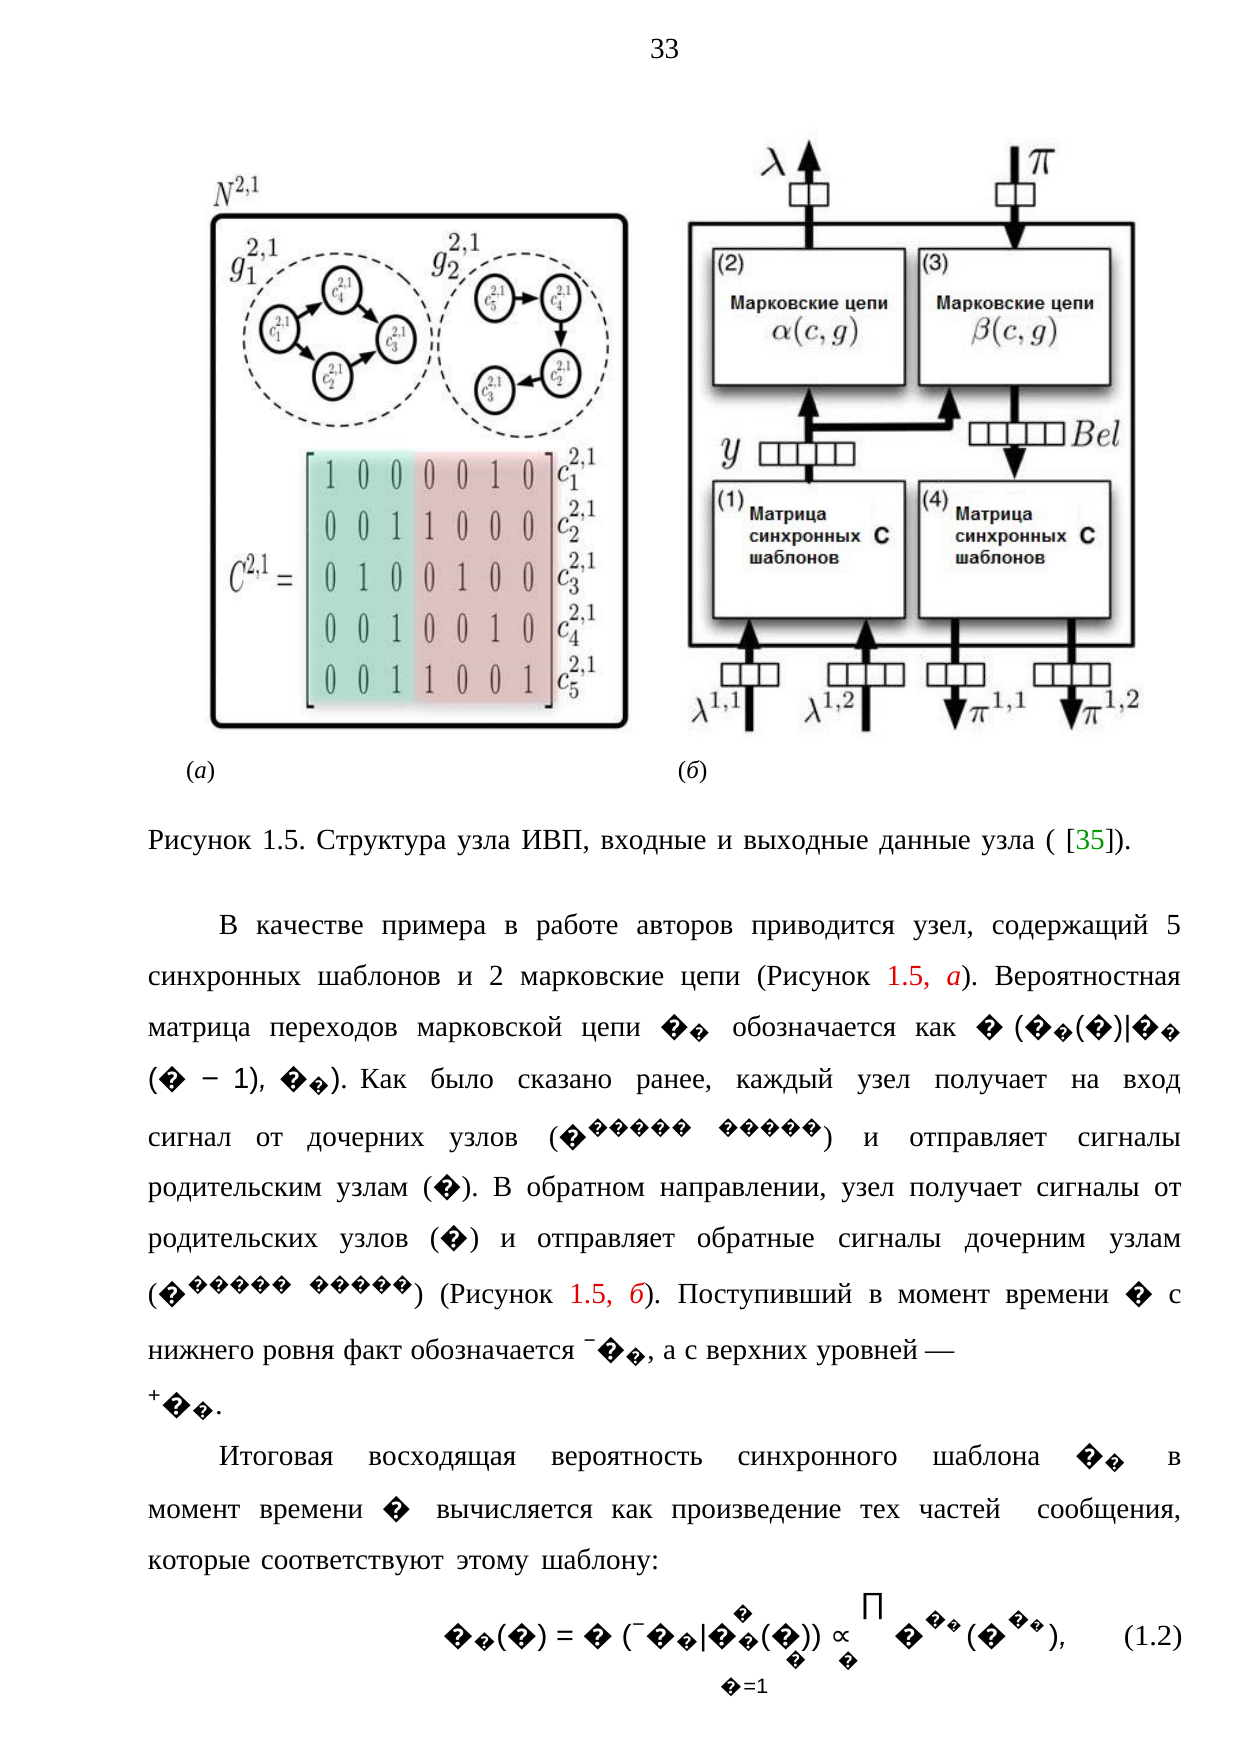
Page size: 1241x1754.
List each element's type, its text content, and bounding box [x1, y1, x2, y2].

text В качестве примера в работе авторов приводится узел, содержащий 5 синхронных шаблонов и 2 марковские цепи (Рисунок 1.5, а). Вероятностная матрица переходов марковской цепи �� обозначается как � (��(�)|�� (� − 1), ��). Как было сказано ранее, каждый узел получает на вход сигнал от дочерних узлов (������ �����) и отправляет сигналы родительским узлам (�). В обратном направлении, узел получает сигналы от родительских узлов (�) и отправляет обратные сигналы дочерним узлам (������ �����) (Рисунок 1.5, б). Поступивший в момент времени � с нижнего ровня факт обозначается −��, а с верхних уровней — [148, 907, 1181, 1368]
text Итоговая восходящая вероятность синхронного шаблона �� в момент времени � вычисляется как произведение тех частей сообщения, которые соответствуют этому шаблону: [148, 1438, 1181, 1575]
text �=1 [500, 1674, 988, 1698]
text � � [785, 1651, 1192, 1671]
text +��. [148, 1388, 1192, 1421]
picture [677, 116, 1144, 738]
text ��(�) = � (−��|��(�)) ∝ ∏︁ ��� (��� ), (1.2) [1051, 1625, 1192, 1651]
text (а) (б) [186, 755, 1192, 784]
text � [724, 1602, 762, 1625]
text ��(�) = � (−��|��(�)) ∝ ∏︁ ��� (��� ), (1.2) [814, 1625, 973, 1651]
text Рисунок 1.5. Структура узла ИВП, входные и выходные данные узла ( [35]). [148, 822, 1192, 856]
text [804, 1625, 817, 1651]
picture [185, 144, 654, 740]
